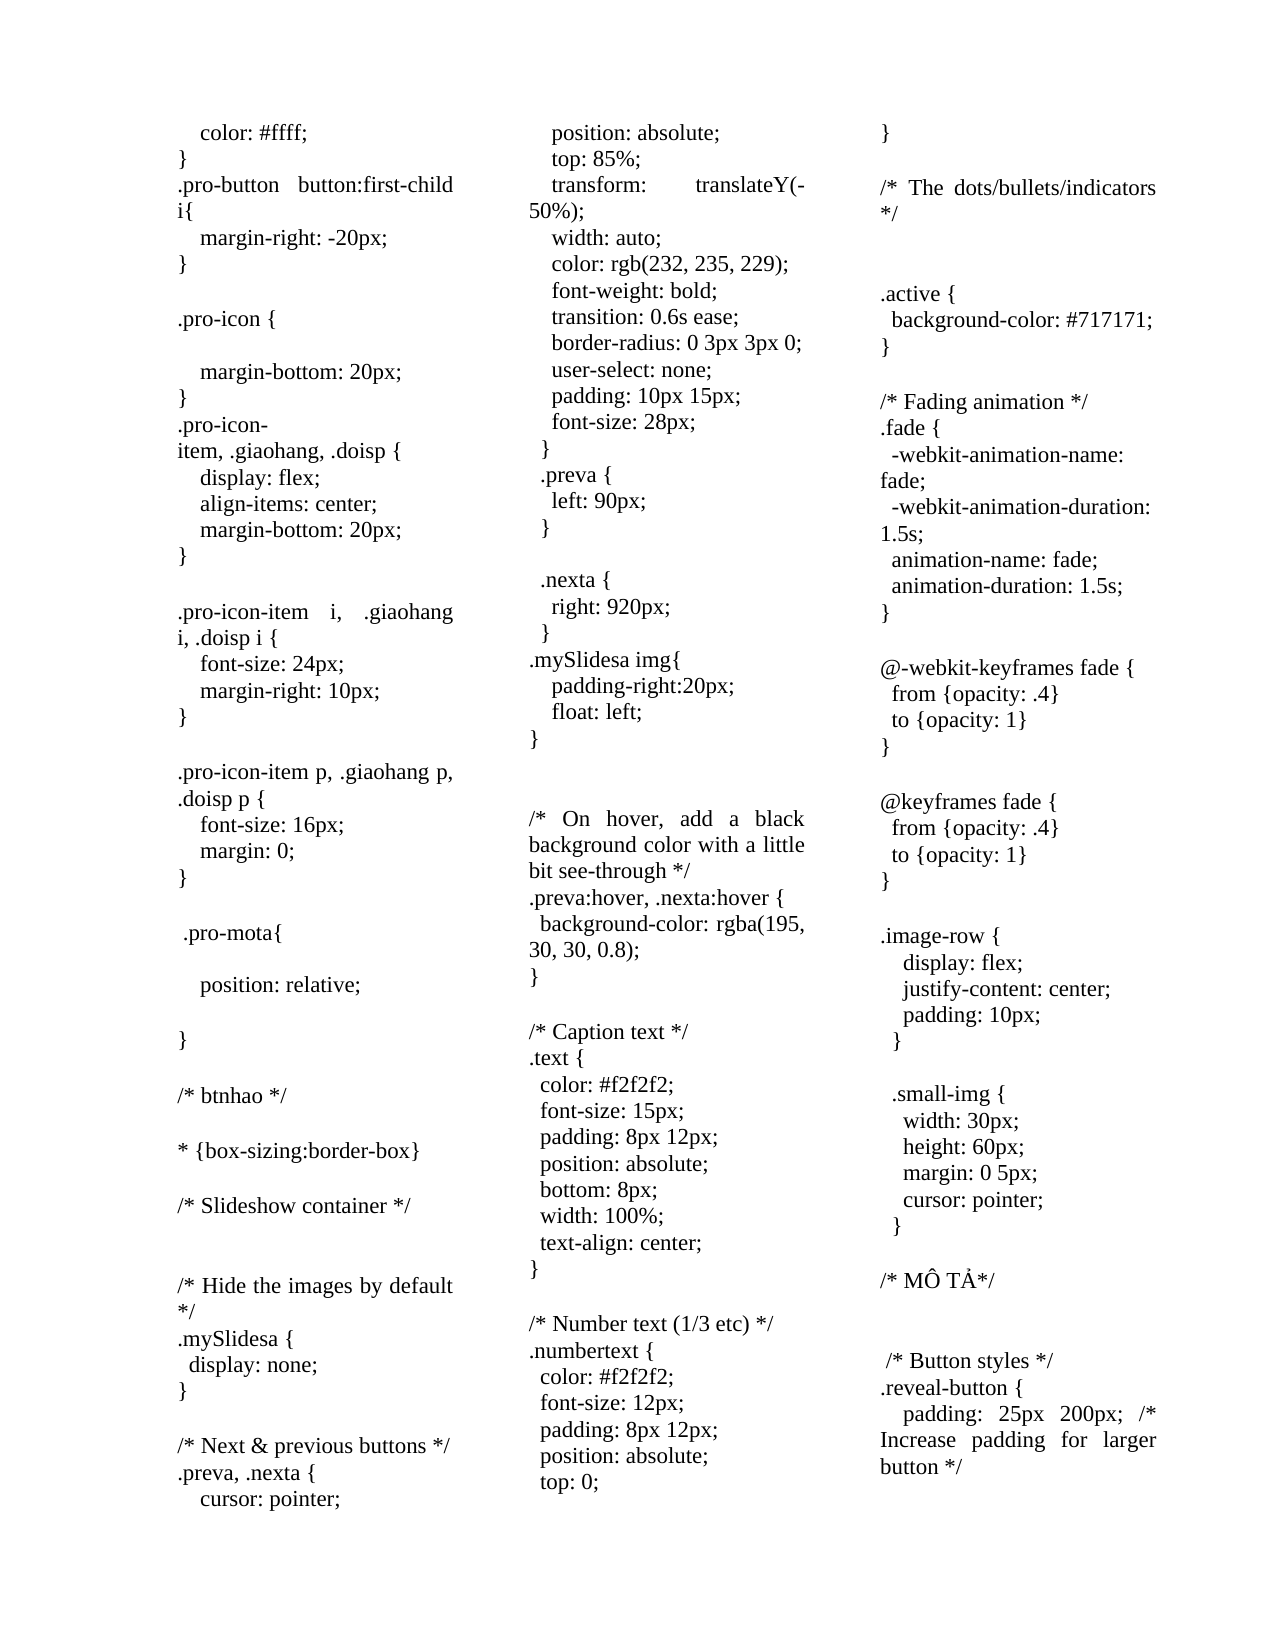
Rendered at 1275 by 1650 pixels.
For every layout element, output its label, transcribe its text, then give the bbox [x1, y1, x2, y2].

text position: absolute; [528, 118, 805, 145]
text /* Slideshow container */ [177, 1192, 453, 1218]
text .fade { [880, 414, 1156, 441]
text -webkit-animation-duration: 1.5s; [880, 493, 1156, 546]
text .nexta { [528, 567, 805, 593]
text left: 90px; [528, 487, 805, 514]
text .pro-mota{ [177, 919, 453, 945]
text cursor: pointer; [177, 1485, 453, 1512]
text justify-content: center; [880, 975, 1156, 1001]
text cursor: pointer; [880, 1186, 1156, 1212]
text to {opacity: 1} [880, 707, 1156, 733]
text @keyframes fade { [880, 788, 1156, 814]
text color: rgb(232, 235, 229); [528, 250, 805, 277]
text font-size: 15px; [528, 1097, 805, 1123]
text padding: 10px; [880, 1001, 1156, 1028]
text background-color: #717171; [880, 306, 1156, 333]
text font-weight: bold; [528, 277, 805, 303]
text width: auto; [528, 224, 805, 250]
text } [528, 963, 805, 989]
text } [177, 1027, 453, 1053]
text * {box-sizing:border-box} [177, 1137, 453, 1163]
text .preva { [528, 461, 805, 487]
text } [177, 543, 453, 569]
text to {opacity: 1} [880, 841, 1156, 867]
text } [177, 703, 453, 729]
text .reveal-button { [880, 1374, 1156, 1400]
text margin-right: -20px; [177, 224, 453, 250]
text padding-right:20px; [528, 672, 805, 698]
text from {opacity: .4} [880, 814, 1156, 841]
text } [880, 1212, 1156, 1238]
text background-color: rgba(195, 30, 30, 0.8); [528, 910, 805, 963]
text .pro-button button:first-child i{ [177, 171, 453, 224]
text .pro-icon-item, .giaohang, .doisp { [177, 411, 453, 463]
text padding: 8px 12px; [528, 1123, 805, 1150]
text padding: 10px 15px; [528, 382, 805, 408]
text .pro-icon-item i, .giaohang i, .doisp i { [177, 598, 453, 650]
text right: 920px; [528, 593, 805, 619]
text /* Next & previous buttons */ [177, 1432, 453, 1459]
text } [528, 435, 805, 461]
text /* btnhao */ [177, 1082, 453, 1108]
text .mySlidesa { [177, 1325, 453, 1351]
text -webkit-animation-name: fade; [880, 441, 1156, 493]
text .preva:hover, .nexta:hover { [528, 884, 805, 910]
text } [880, 1028, 1156, 1054]
text transform: translateY(-50%); [528, 171, 805, 224]
text align-items: center; [177, 490, 453, 516]
text } [880, 333, 1156, 359]
text font-size: 28px; [528, 408, 805, 435]
text } [177, 145, 453, 171]
text display: none; [177, 1351, 453, 1377]
text } [528, 514, 805, 540]
text transition: 0.6s ease; [528, 303, 805, 329]
text .active { [880, 280, 1156, 306]
text } [880, 733, 1156, 759]
text /* Caption text */ [528, 1018, 805, 1044]
text color: #ffff; [177, 118, 453, 145]
text } [528, 1255, 805, 1282]
text animation-duration: 1.5s; [880, 572, 1156, 599]
text user-select: none; [528, 356, 805, 382]
text .mySlidesa img{ [528, 646, 805, 672]
text color: #f2f2f2; [528, 1363, 805, 1389]
text .text { [528, 1044, 805, 1071]
text font-size: 24px; [177, 650, 453, 677]
text padding: 25px 200px; /* Increase padding for larger button */ [880, 1400, 1156, 1479]
text margin: 0; [177, 837, 453, 864]
text } [528, 725, 805, 751]
text font-size: 16px; [177, 811, 453, 837]
text top: 85%; [528, 145, 805, 171]
text /* On hover, add a black background color with a little bit see-through */ [528, 805, 805, 884]
text float: left; [528, 698, 805, 725]
text } [880, 599, 1156, 625]
text animation-name: fade; [880, 546, 1156, 572]
text bottom: 8px; [528, 1176, 805, 1202]
text /* MÔ TẢ*/ [880, 1267, 1156, 1293]
text from {opacity: .4} [880, 680, 1156, 707]
text font-size: 12px; [528, 1389, 805, 1416]
text } [880, 118, 1156, 145]
text /* Hide the images by default */ [177, 1272, 453, 1325]
text margin-bottom: 20px; [177, 358, 453, 384]
text } [880, 867, 1156, 893]
text .image-row { [880, 922, 1156, 948]
text .pro-icon { [177, 305, 453, 332]
text } [177, 1377, 453, 1404]
text .small-img { [880, 1080, 1156, 1107]
text .pro-icon-item p, .giaohang p, .doisp p { [177, 758, 453, 811]
text margin-bottom: 20px; [177, 516, 453, 543]
text /* Fading animation */ [880, 388, 1156, 414]
text border-radius: 0 3px 3px 0; [528, 329, 805, 356]
text height: 60px; [880, 1133, 1156, 1159]
text position: absolute; [528, 1150, 805, 1176]
text margin-right: 10px; [177, 677, 453, 703]
text display: flex; [177, 463, 453, 490]
text position: relative; [177, 971, 453, 998]
text padding: 8px 12px; [528, 1416, 805, 1442]
text width: 30px; [880, 1107, 1156, 1133]
text /* Button styles */ [880, 1347, 1156, 1374]
text display: flex; [880, 948, 1156, 975]
text .numbertext { [528, 1337, 805, 1363]
text width: 100%; [528, 1202, 805, 1229]
text /* The dots/bullets/indicators */ [880, 174, 1156, 226]
text position: absolute; [528, 1442, 805, 1468]
text } [177, 864, 453, 890]
text color: #f2f2f2; [528, 1071, 805, 1097]
text @-webkit-keyframes fade { [880, 654, 1156, 680]
text } [177, 250, 453, 277]
text } [177, 384, 453, 411]
text /* Number text (1/3 etc) */ [528, 1310, 805, 1337]
text } [528, 619, 805, 646]
text text-align: center; [528, 1229, 805, 1255]
text top: 0; [528, 1468, 805, 1495]
text margin: 0 5px; [880, 1159, 1156, 1186]
text .preva, .nexta { [177, 1459, 453, 1485]
